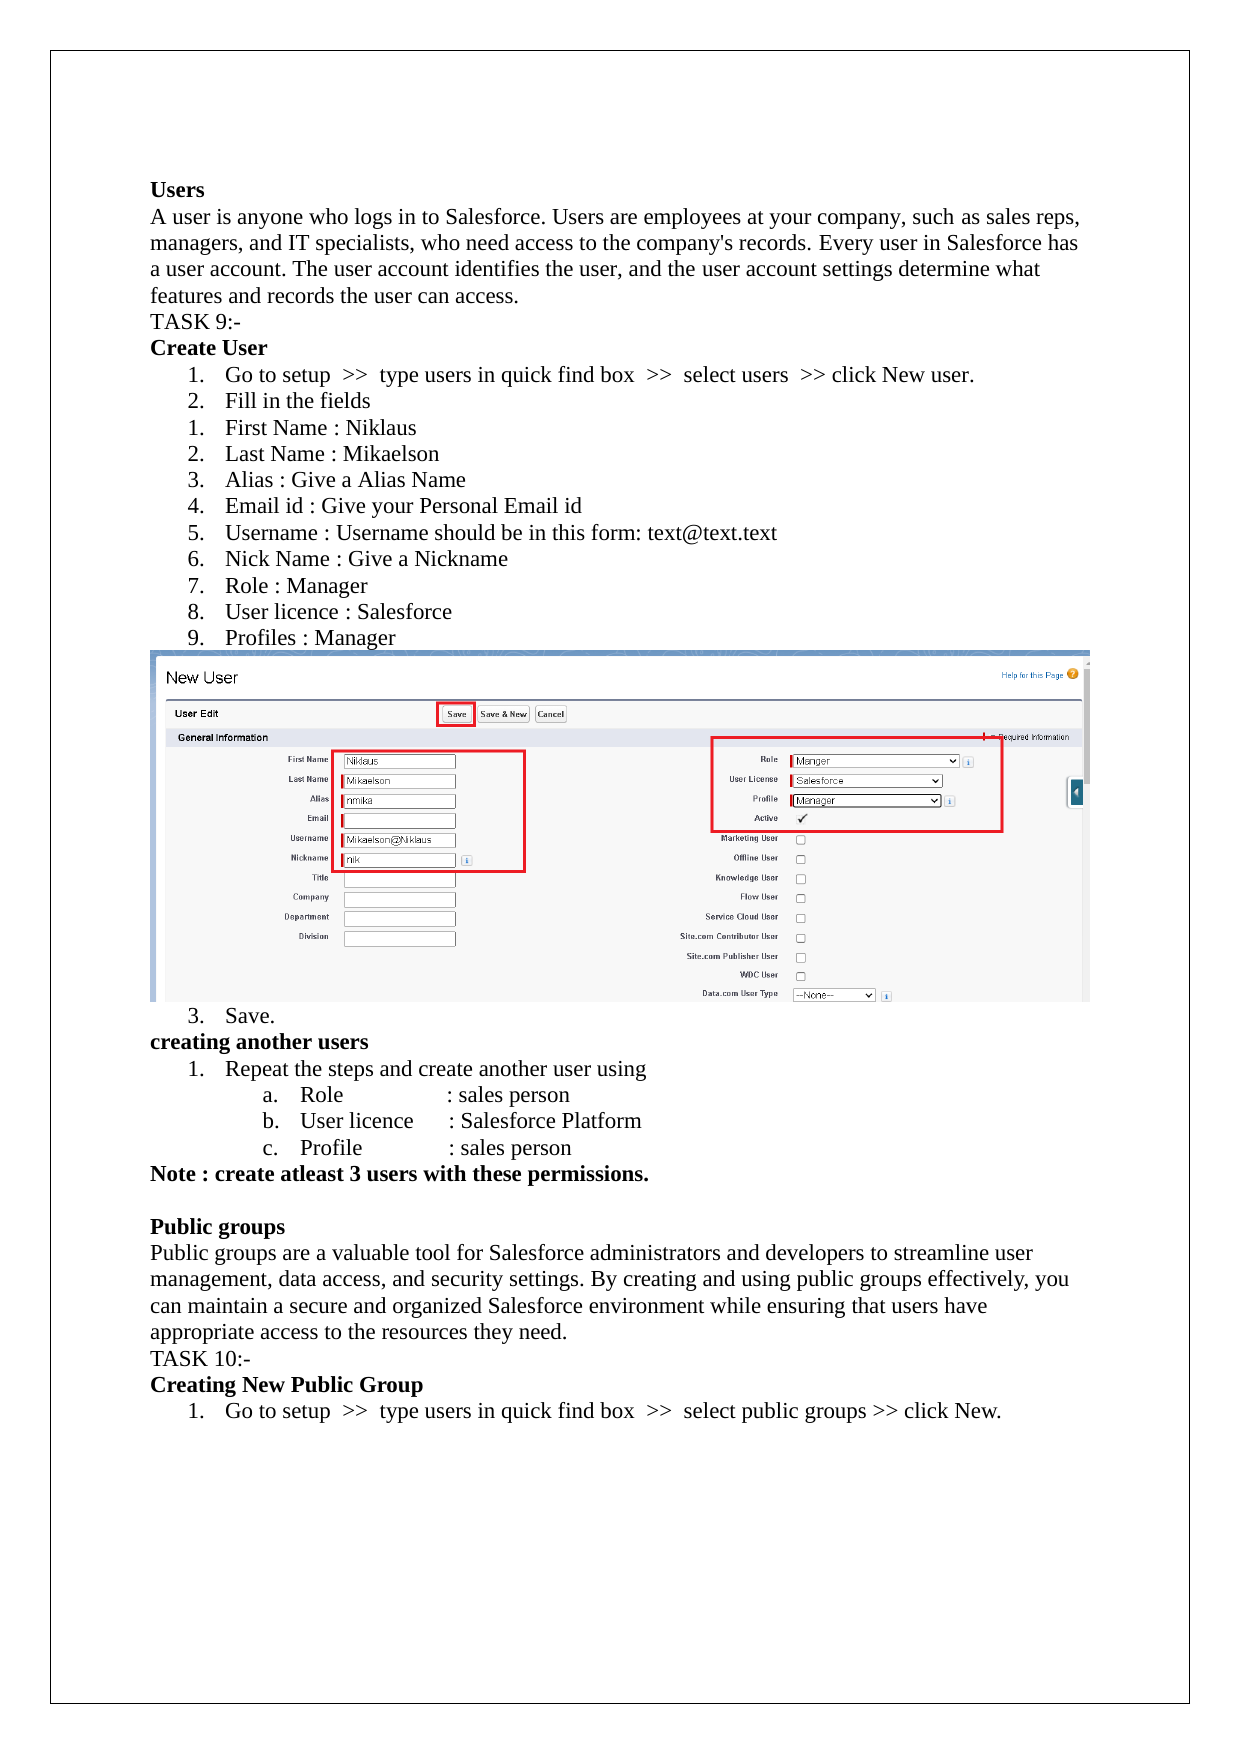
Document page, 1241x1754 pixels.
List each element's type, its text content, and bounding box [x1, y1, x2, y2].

list Username : Username should be in this form: text@text.text [187, 519, 1090, 545]
text Creating New Public Group [150, 1371, 1090, 1397]
list User licence : Salesforce [187, 598, 1090, 624]
list Profiles : Manager [187, 624, 1090, 650]
text Users [150, 150, 1090, 203]
text A user is anyone who logs in to Salesforce. Users are employees at your company, such as sales reps, managers, and IT specialists, who need access to the company's records. Every user in Salesforce has a user account. The user account identifies the user, and the user account settings determine what features and records the user can access. [150, 203, 1090, 308]
picture [150, 650, 1090, 1002]
text Note : create atleast 3 users with these permissions. [150, 1160, 1090, 1186]
list Email id : Give your Personal Email id [187, 493, 1090, 519]
text Public groups are a valuable tool for Salesforce administrators and developers to streamline user management, data access, and security settings. By creating and using public groups effectively, you can maintain a secure and organized Salesforce environment while ensuring that users have appropriate access to the resources they need. [150, 1239, 1090, 1344]
text creating another users [150, 1028, 1090, 1055]
list Nick Name : Give a Nickname [187, 545, 1090, 572]
list Role : Manager [187, 572, 1090, 598]
text Create User [150, 334, 1090, 361]
list Repeat the steps and create another user using [187, 1055, 1090, 1081]
list Save. [187, 1002, 1090, 1028]
list Fill in the fields [187, 387, 1090, 413]
list Alias : Give a Alias Name [187, 466, 1090, 493]
list Last Name : Mikaelson [187, 440, 1090, 466]
list User licence : Salesforce Platform [262, 1107, 1090, 1134]
list Go to setup >> type users in quick find box >> select users >> click New user. [187, 361, 1090, 387]
list First Name : Niklaus [187, 413, 1090, 440]
list Profile : sales person [262, 1134, 1090, 1160]
text TASK 10:- [150, 1344, 1090, 1371]
list Role : sales person [262, 1081, 1090, 1107]
list Go to setup >> type users in quick find box >> select public groups >> click New. [187, 1397, 1090, 1424]
text TASK 9:- [150, 308, 1090, 334]
text Public groups [150, 1213, 1090, 1239]
